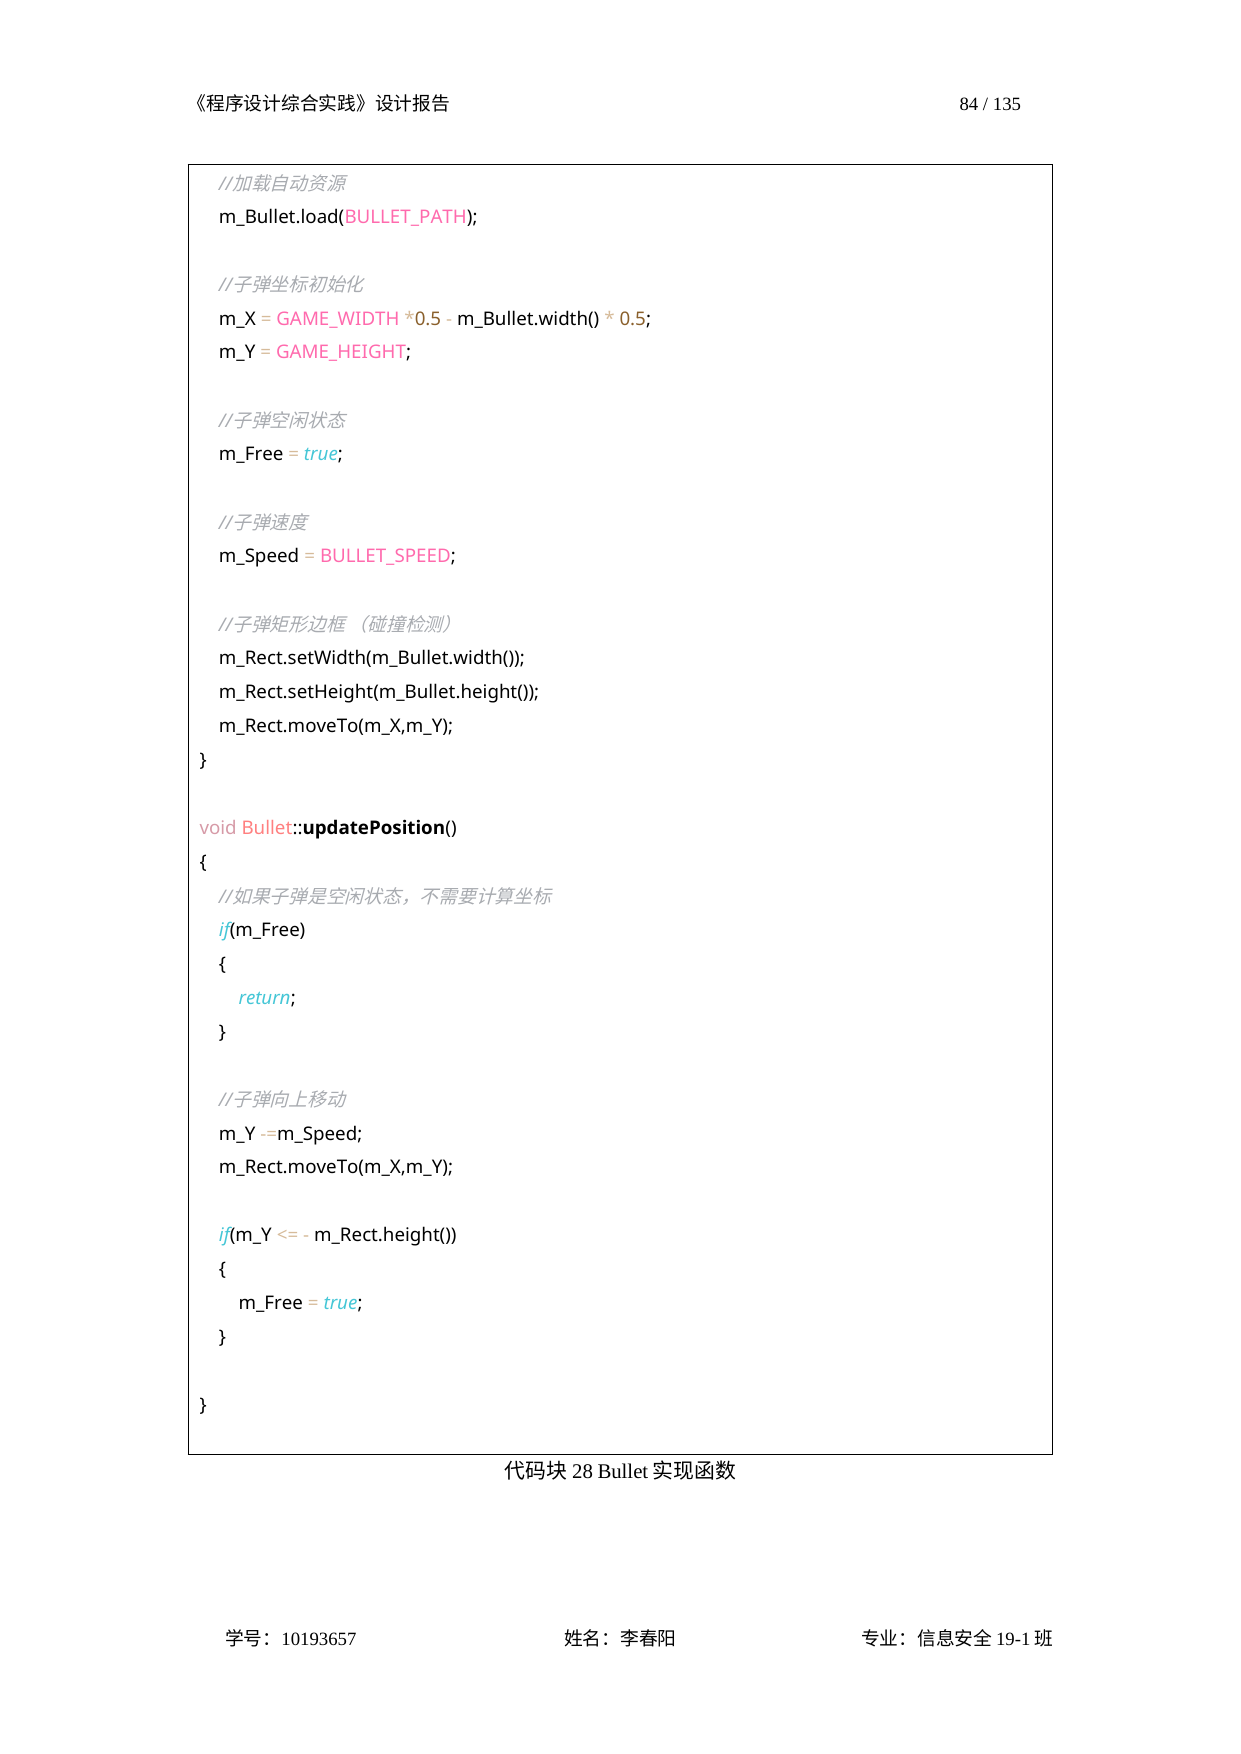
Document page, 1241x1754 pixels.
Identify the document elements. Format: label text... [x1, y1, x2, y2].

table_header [189, 165, 1052, 1454]
text 代码块 28 Bullet实现函数 [187, 1455, 1053, 1485]
